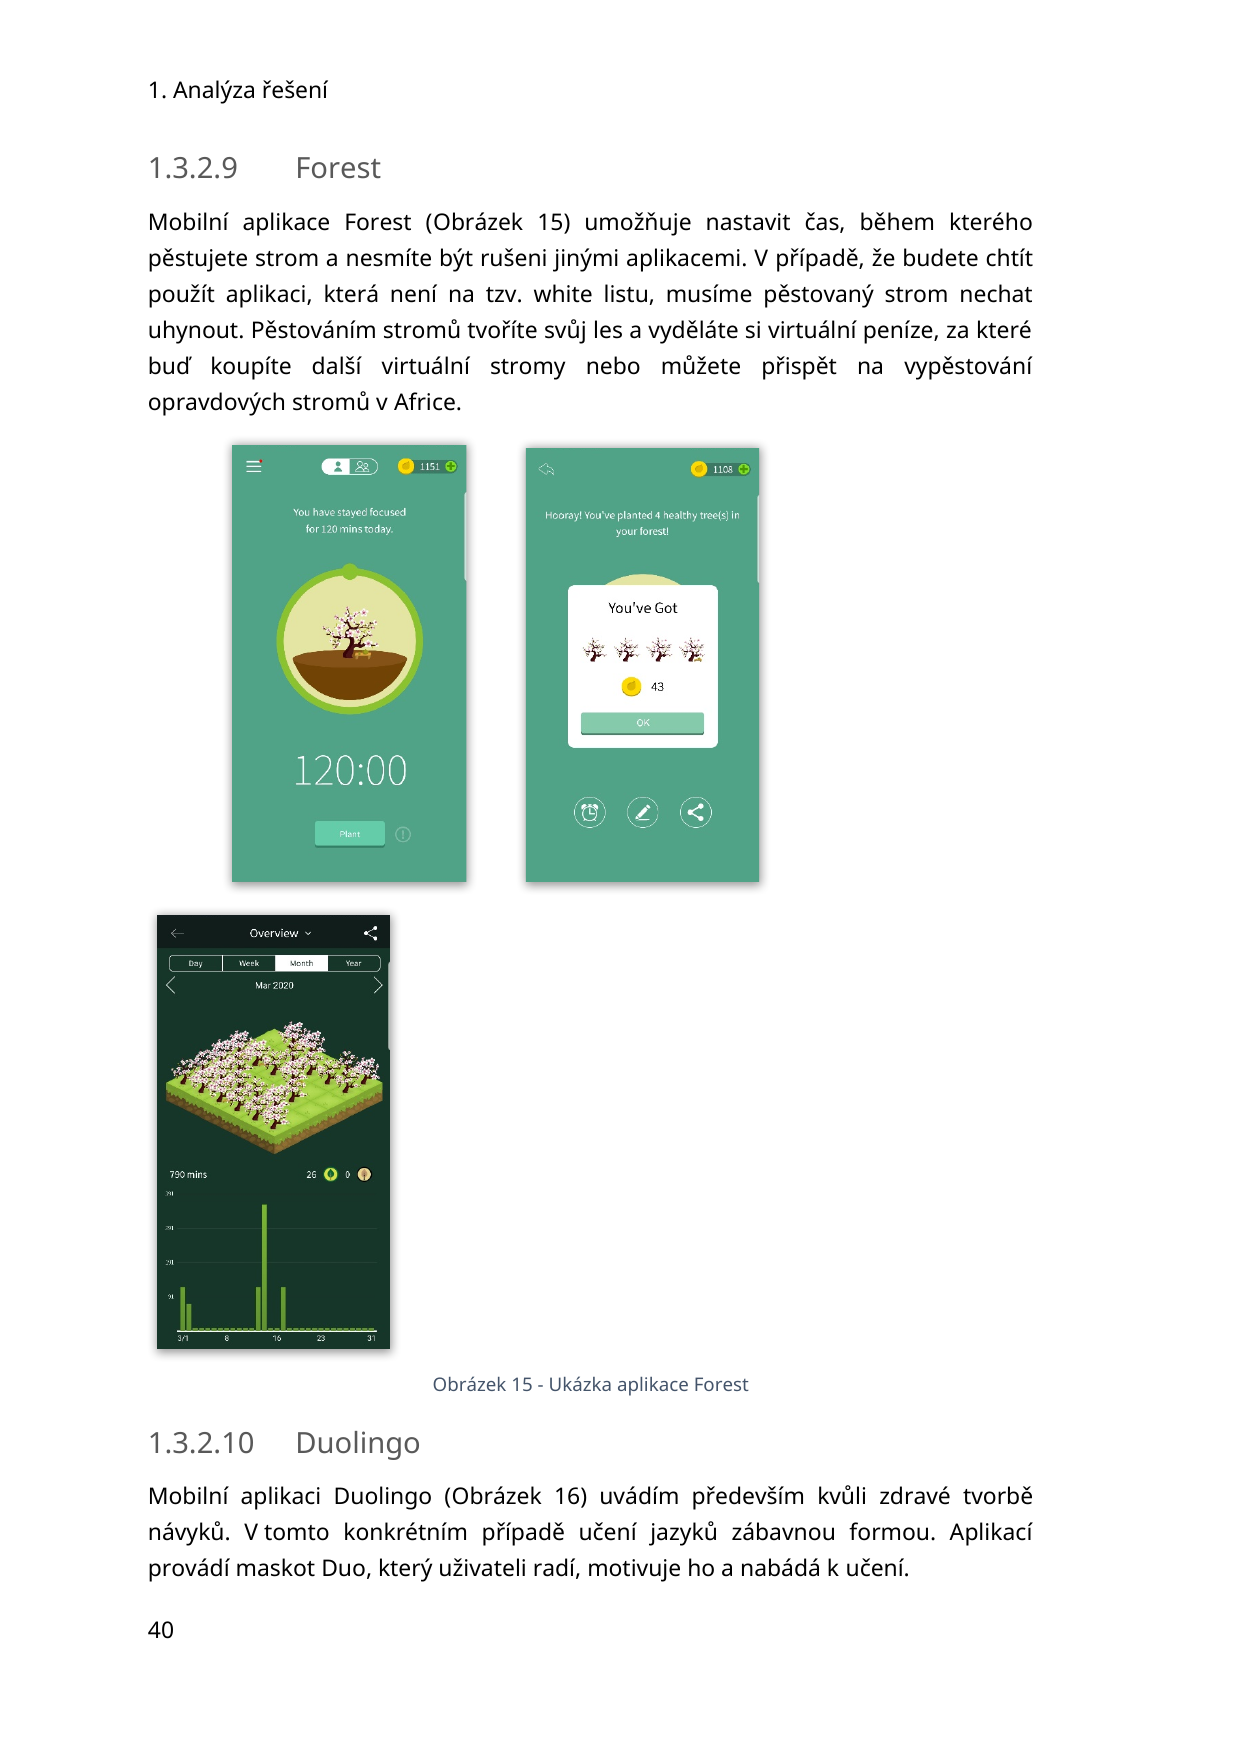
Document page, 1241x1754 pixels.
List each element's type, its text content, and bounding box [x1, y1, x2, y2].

picture [525, 448, 760, 882]
subtitle Forest [148, 148, 1033, 187]
subtitle Duolingo [148, 1422, 1033, 1462]
picture [232, 445, 467, 882]
text Mobilní aplikaci Duolingo (Obrázek 16) uvádím především kvůli zdravé tvorbě návyků. V tomto konkrétním případě učení jazyků zábavnou formou. Aplikací provádí maskot Duo, který uživateli radí, motivuje ho a nabádá k učení. [148, 1480, 1033, 1583]
picture [157, 915, 390, 1349]
text Mobilní aplikace Forest (Obrázek 15) umožňuje nastavit čas, během kterého pěstujete strom a nesmíte být rušeni jinými aplikacemi. V případě, že budete chtít použít aplikaci, která není na tzv. white listu, musíme pěstovaný strom nechat uhynout. Pěstováním stromů tvoříte svůj les a vyděláte si virtuální peníze, za které buď koupíte další virtuální stromy nebo můžete přispět na vypěstování opravdových stromů v Africe. [148, 206, 1033, 417]
